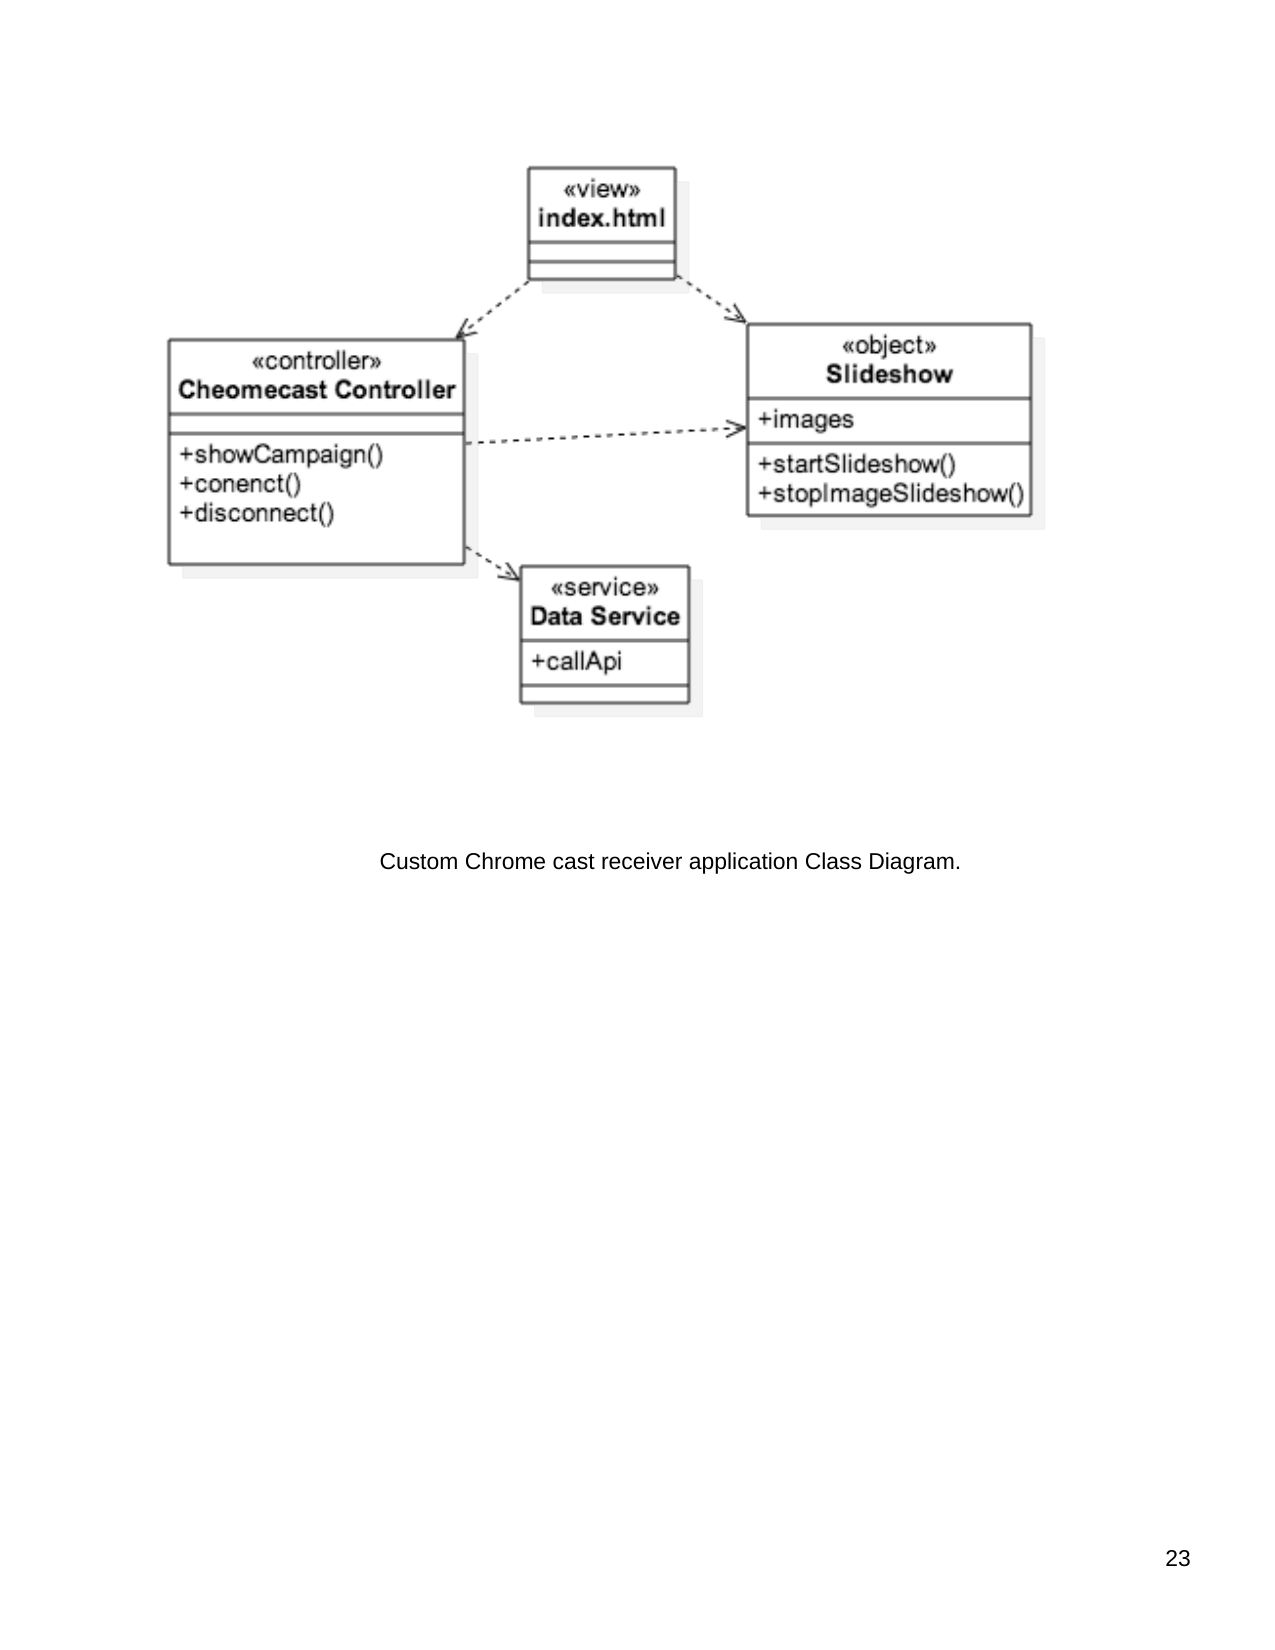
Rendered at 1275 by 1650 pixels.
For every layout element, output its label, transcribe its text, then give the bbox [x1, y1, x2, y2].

picture [150, 150, 1050, 723]
text Custom Chrome cast receiver application Class Diagram. [150, 848, 1191, 874]
